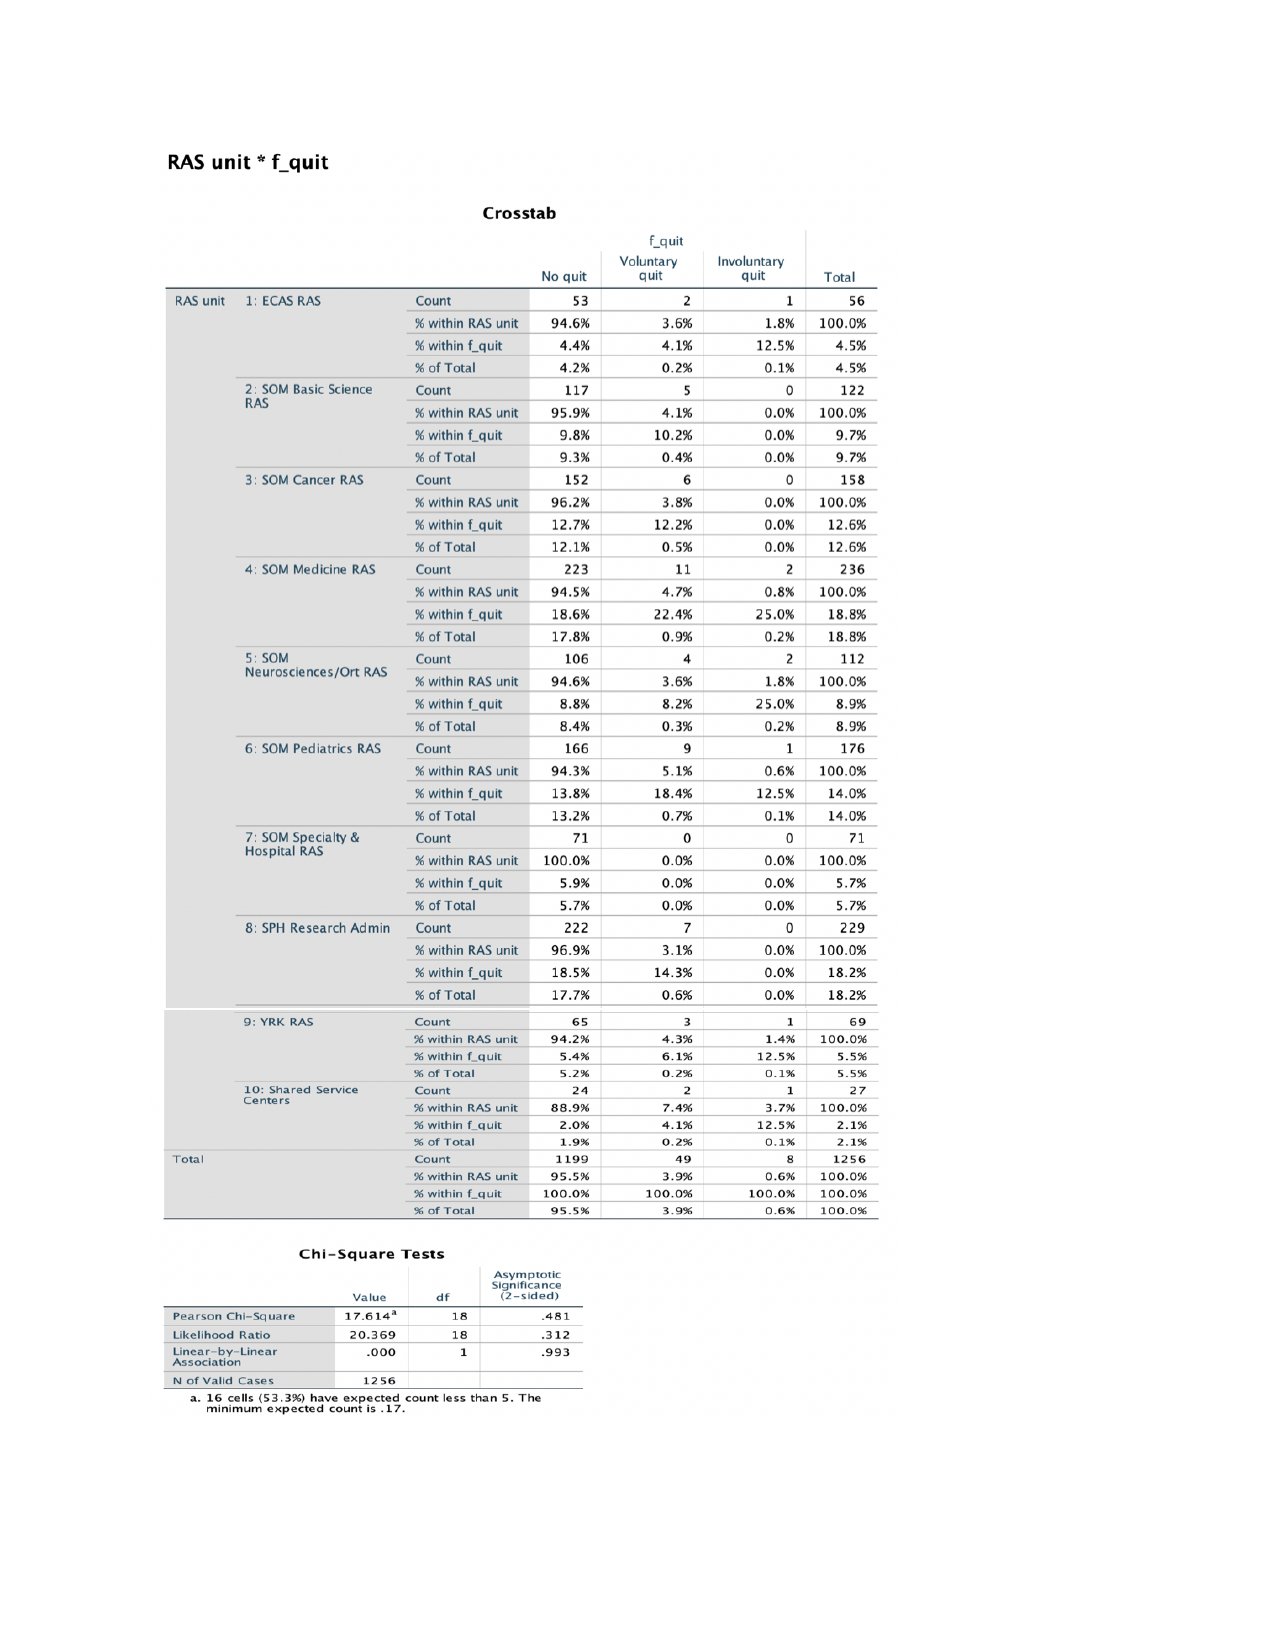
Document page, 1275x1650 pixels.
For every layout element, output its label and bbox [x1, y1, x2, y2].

picture [150, 150, 898, 1431]
